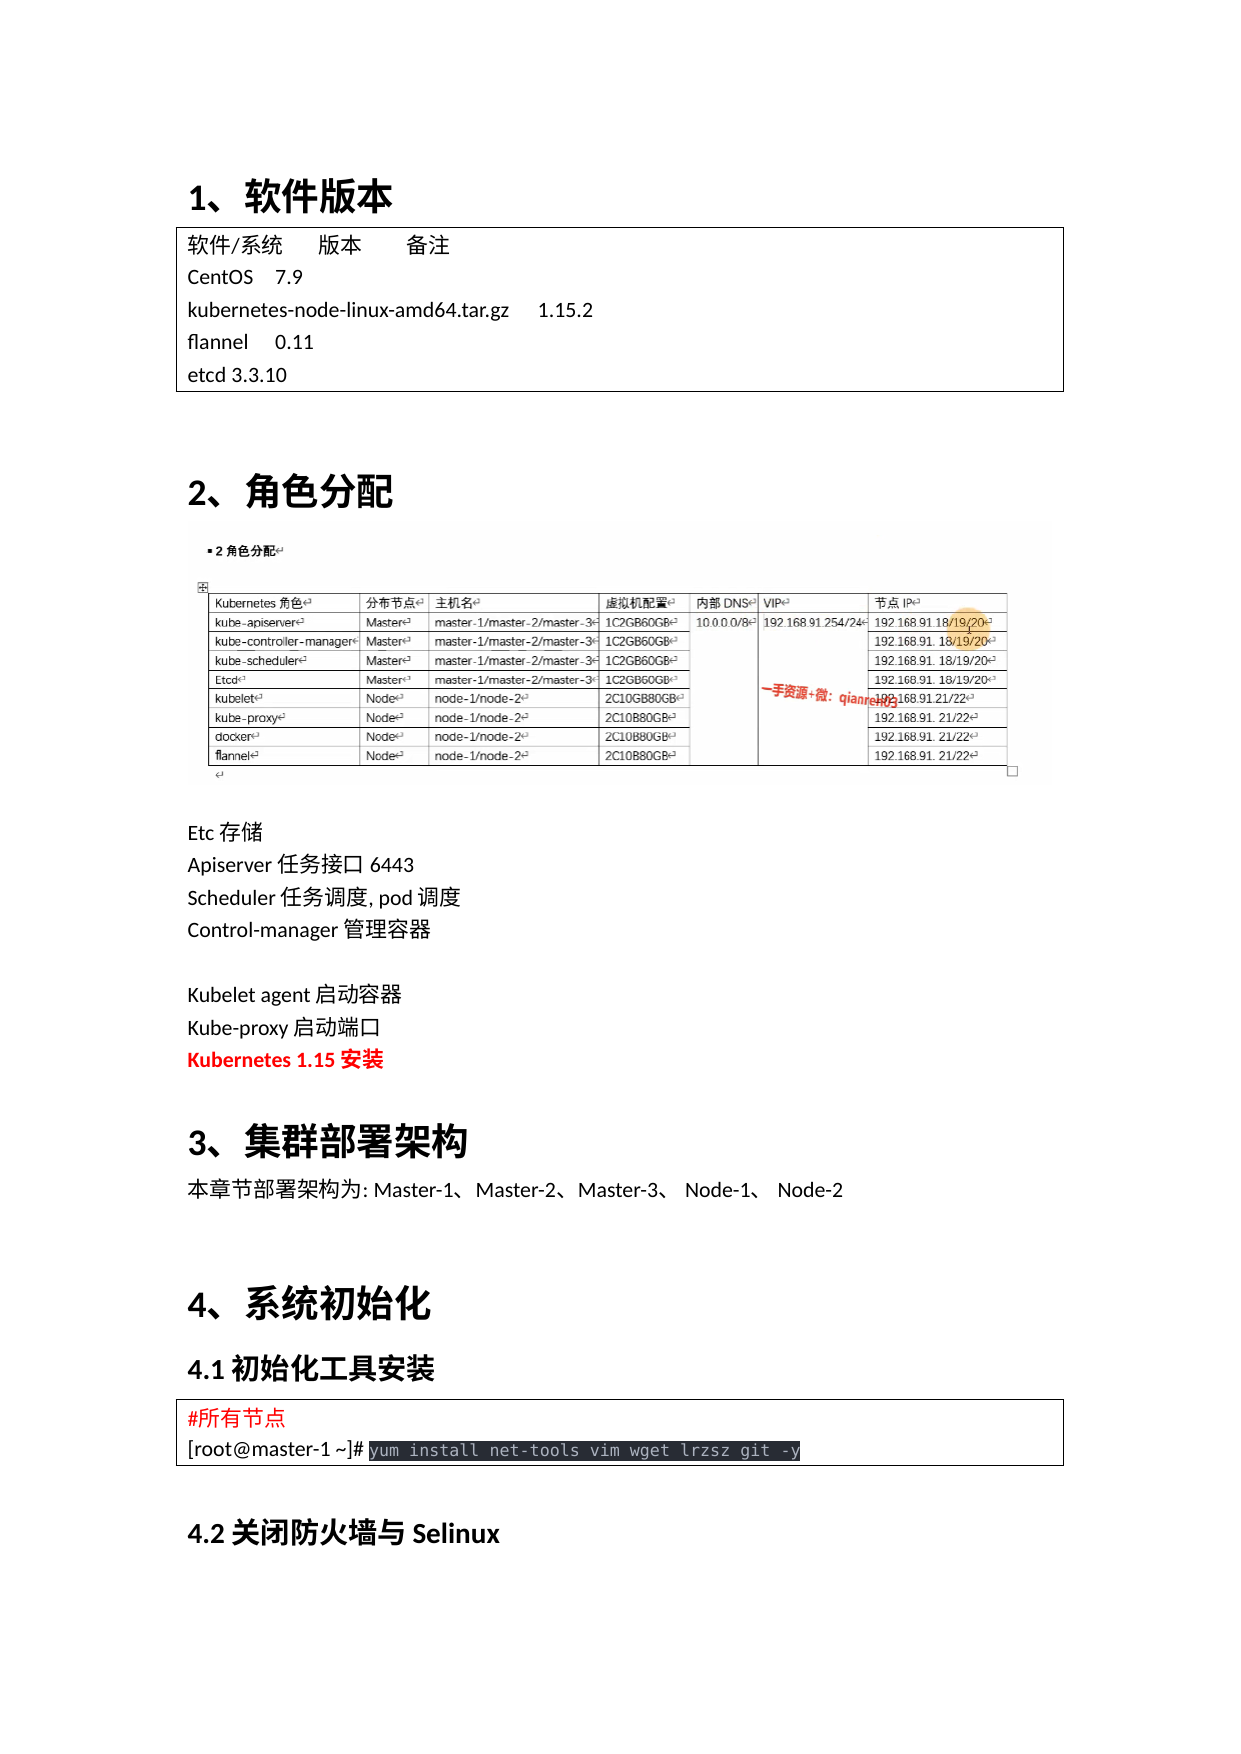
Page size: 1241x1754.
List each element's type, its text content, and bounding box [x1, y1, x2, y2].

text Control-manager 管理容器 [187, 912, 1053, 944]
table_header #所有节点 [root@master-1 ~]# yum install net-tools vim wget lrzsz git -y [177, 1400, 1063, 1465]
text 4.1 初始化工具安装 [187, 1334, 1053, 1399]
text 3、集群部署架构 [187, 1107, 1053, 1172]
text Apiserver 任务接口 6443 [187, 847, 1053, 879]
text Kubernetes 1.15 安装 [187, 1042, 1053, 1074]
text Kubelet agent启动容器 [187, 977, 1053, 1009]
text 4.2 关闭防火墙与Selinux [187, 1499, 1053, 1564]
text Etc 存储 [187, 814, 1053, 847]
table_header 软件/系统 版本 备注 CentOS 7.9 kubernetes-node-linux-amd64.tar.gz 1.15.2 flannel 0.11 etcd 3.3.10 [177, 228, 1063, 391]
text 本章节部署架构为: Master-1、Master-2、Master-3、 Node-1、 Node-2 [187, 1172, 1053, 1204]
text Kube-proxy 启动端口 [187, 1009, 1053, 1042]
text 2、角色分配 [187, 457, 1053, 522]
text 1、软件版本 [187, 162, 1053, 227]
text Scheduler 任务调度, pod调度 [187, 879, 1053, 912]
picture [187, 521, 1052, 785]
text 4、系统初始化 [187, 1269, 1053, 1334]
